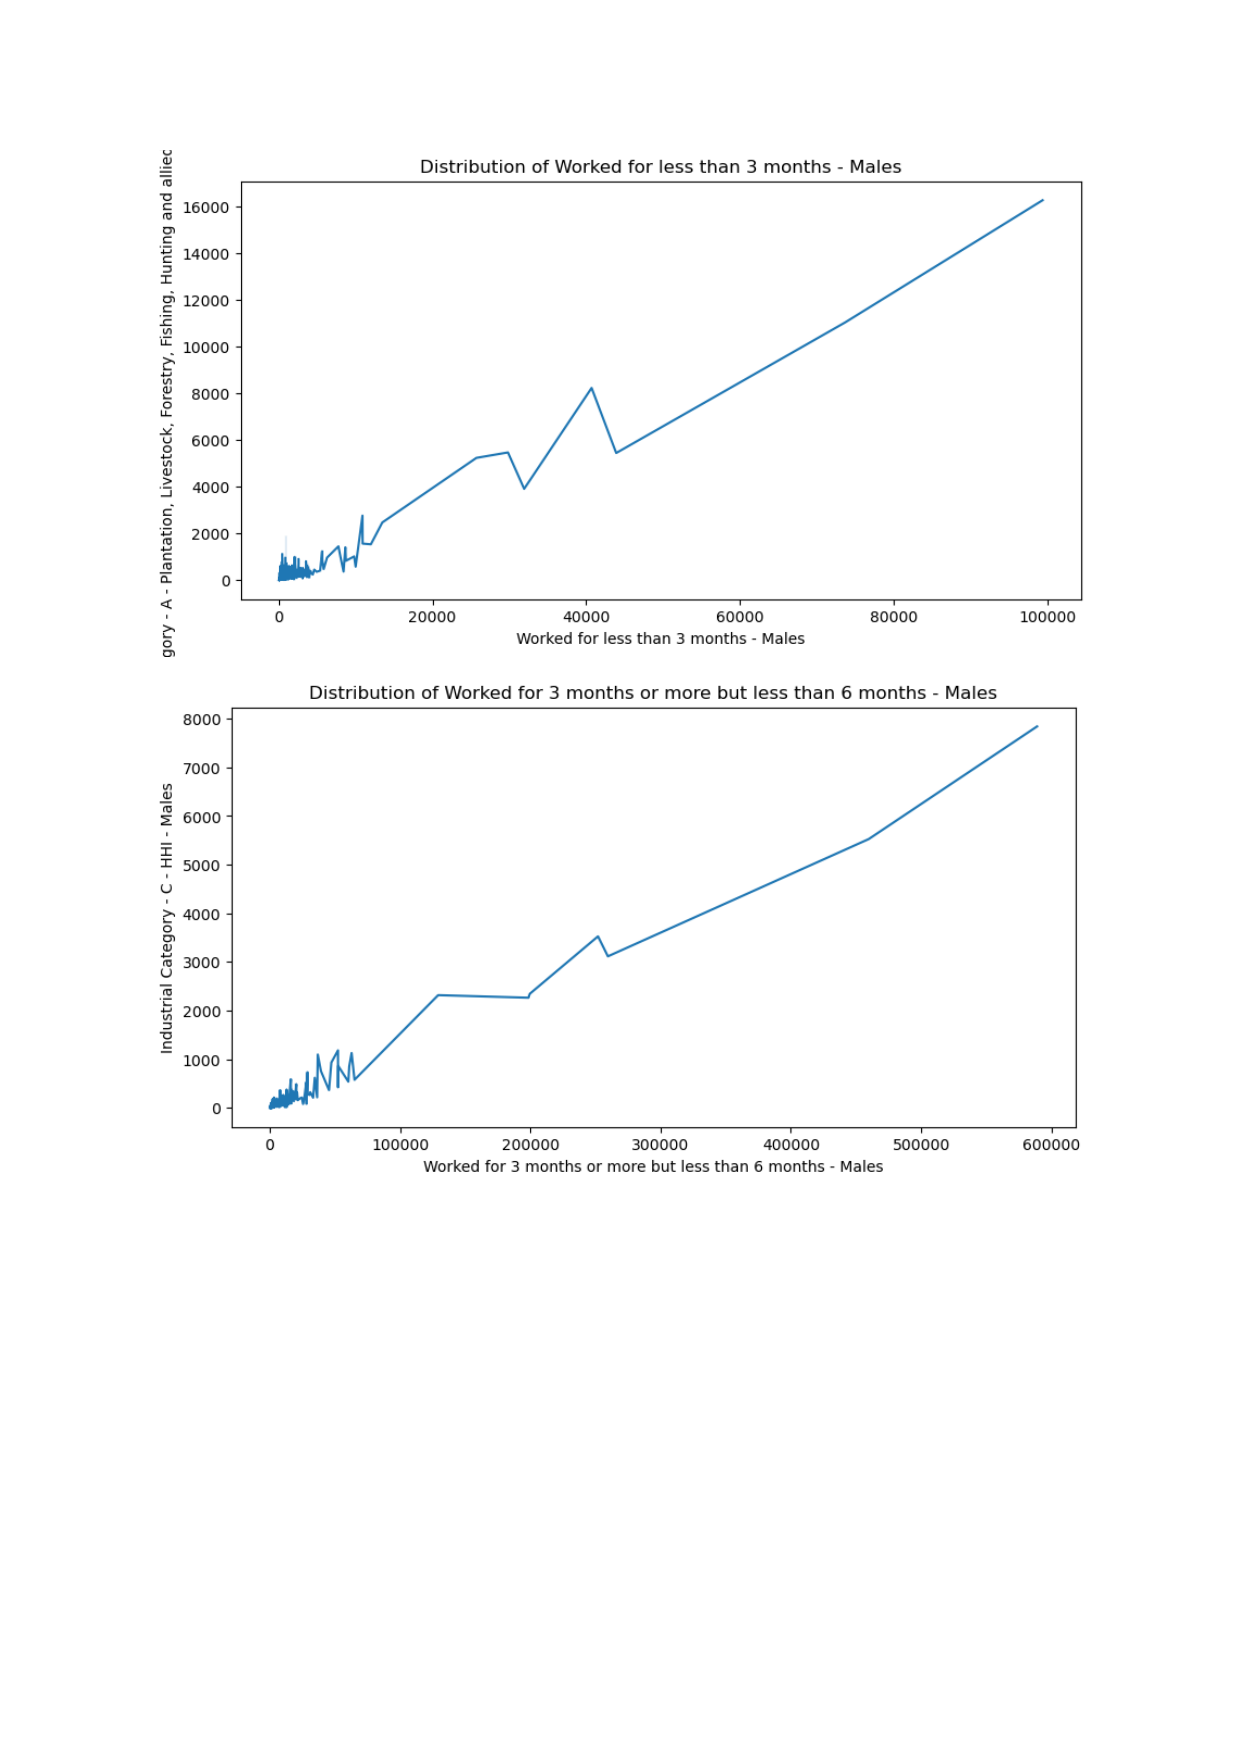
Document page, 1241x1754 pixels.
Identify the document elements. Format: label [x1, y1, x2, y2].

picture [150, 150, 1091, 657]
picture [150, 675, 1091, 1185]
